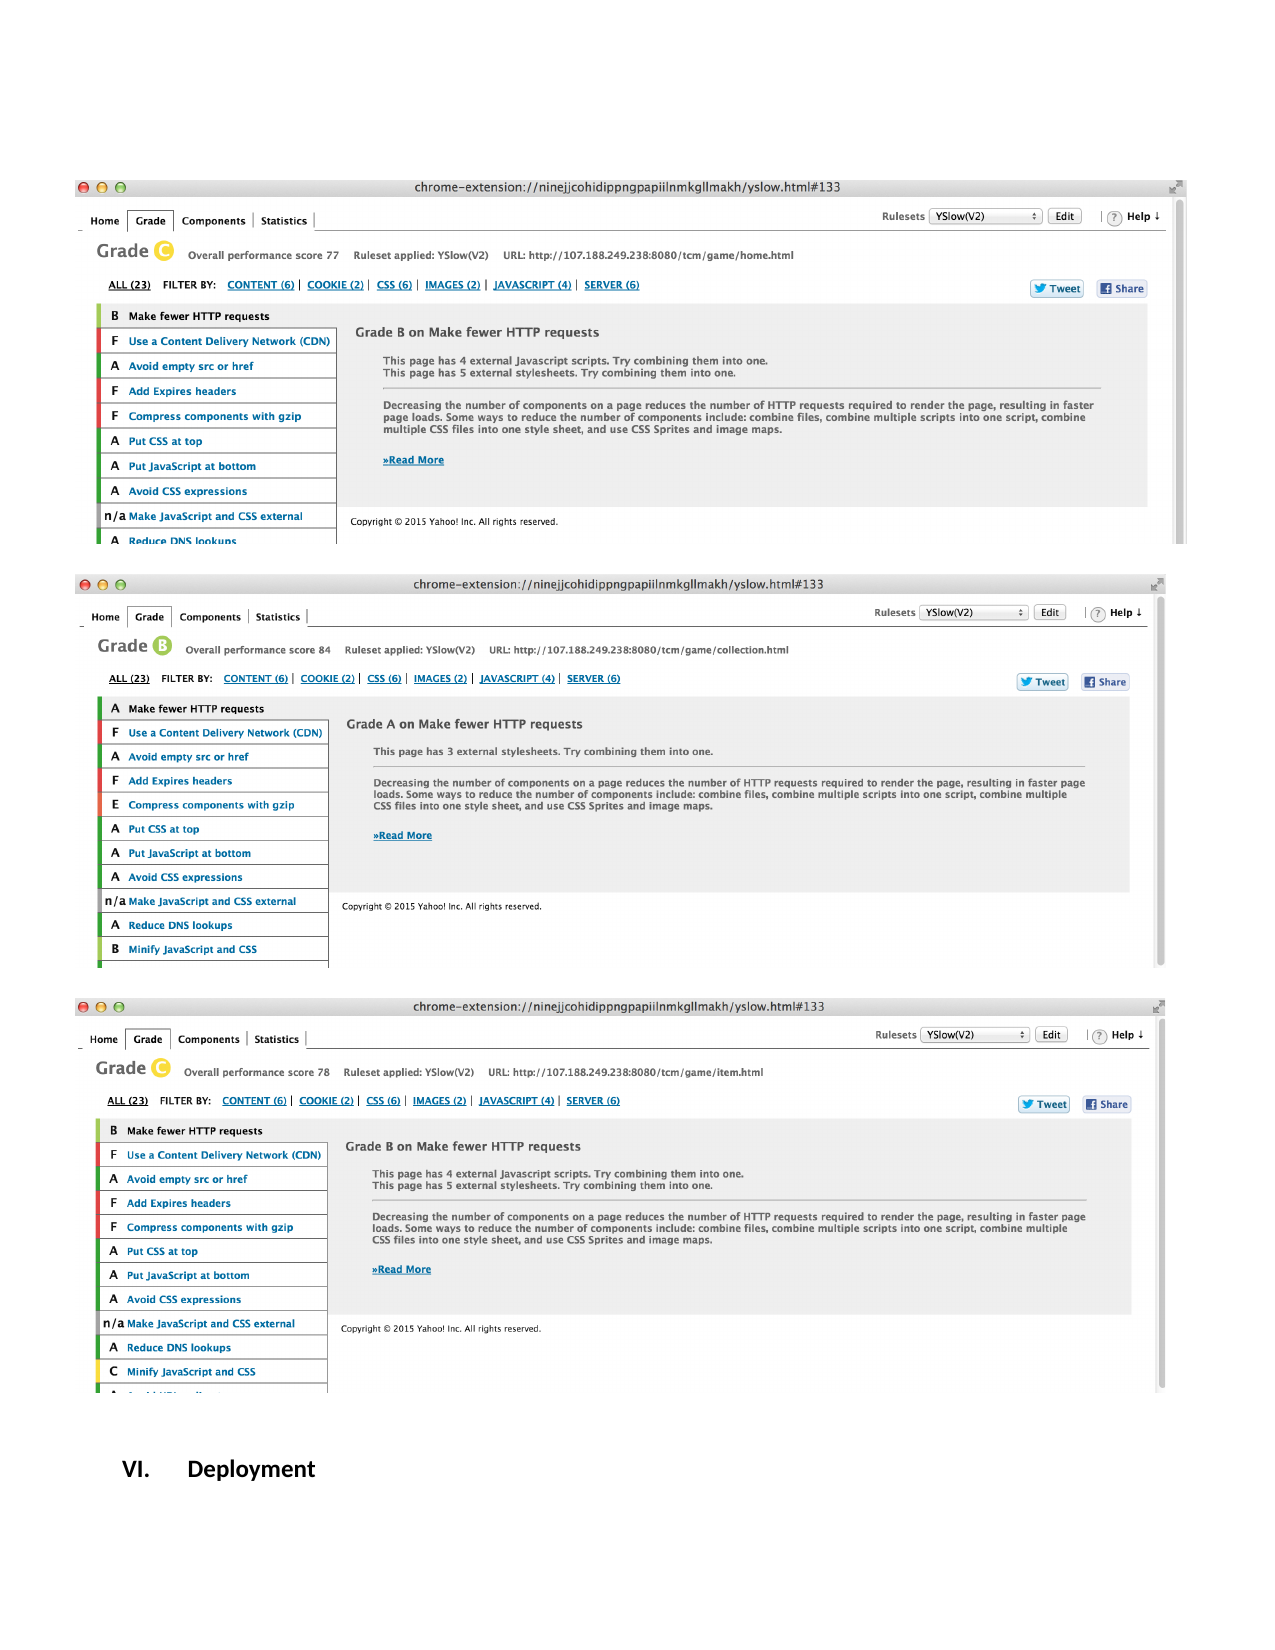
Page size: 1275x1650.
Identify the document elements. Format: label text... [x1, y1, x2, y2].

picture [75, 574, 1166, 968]
list Deployment [150, 1453, 1125, 1484]
picture [75, 180, 1187, 544]
picture [75, 998, 1166, 1393]
